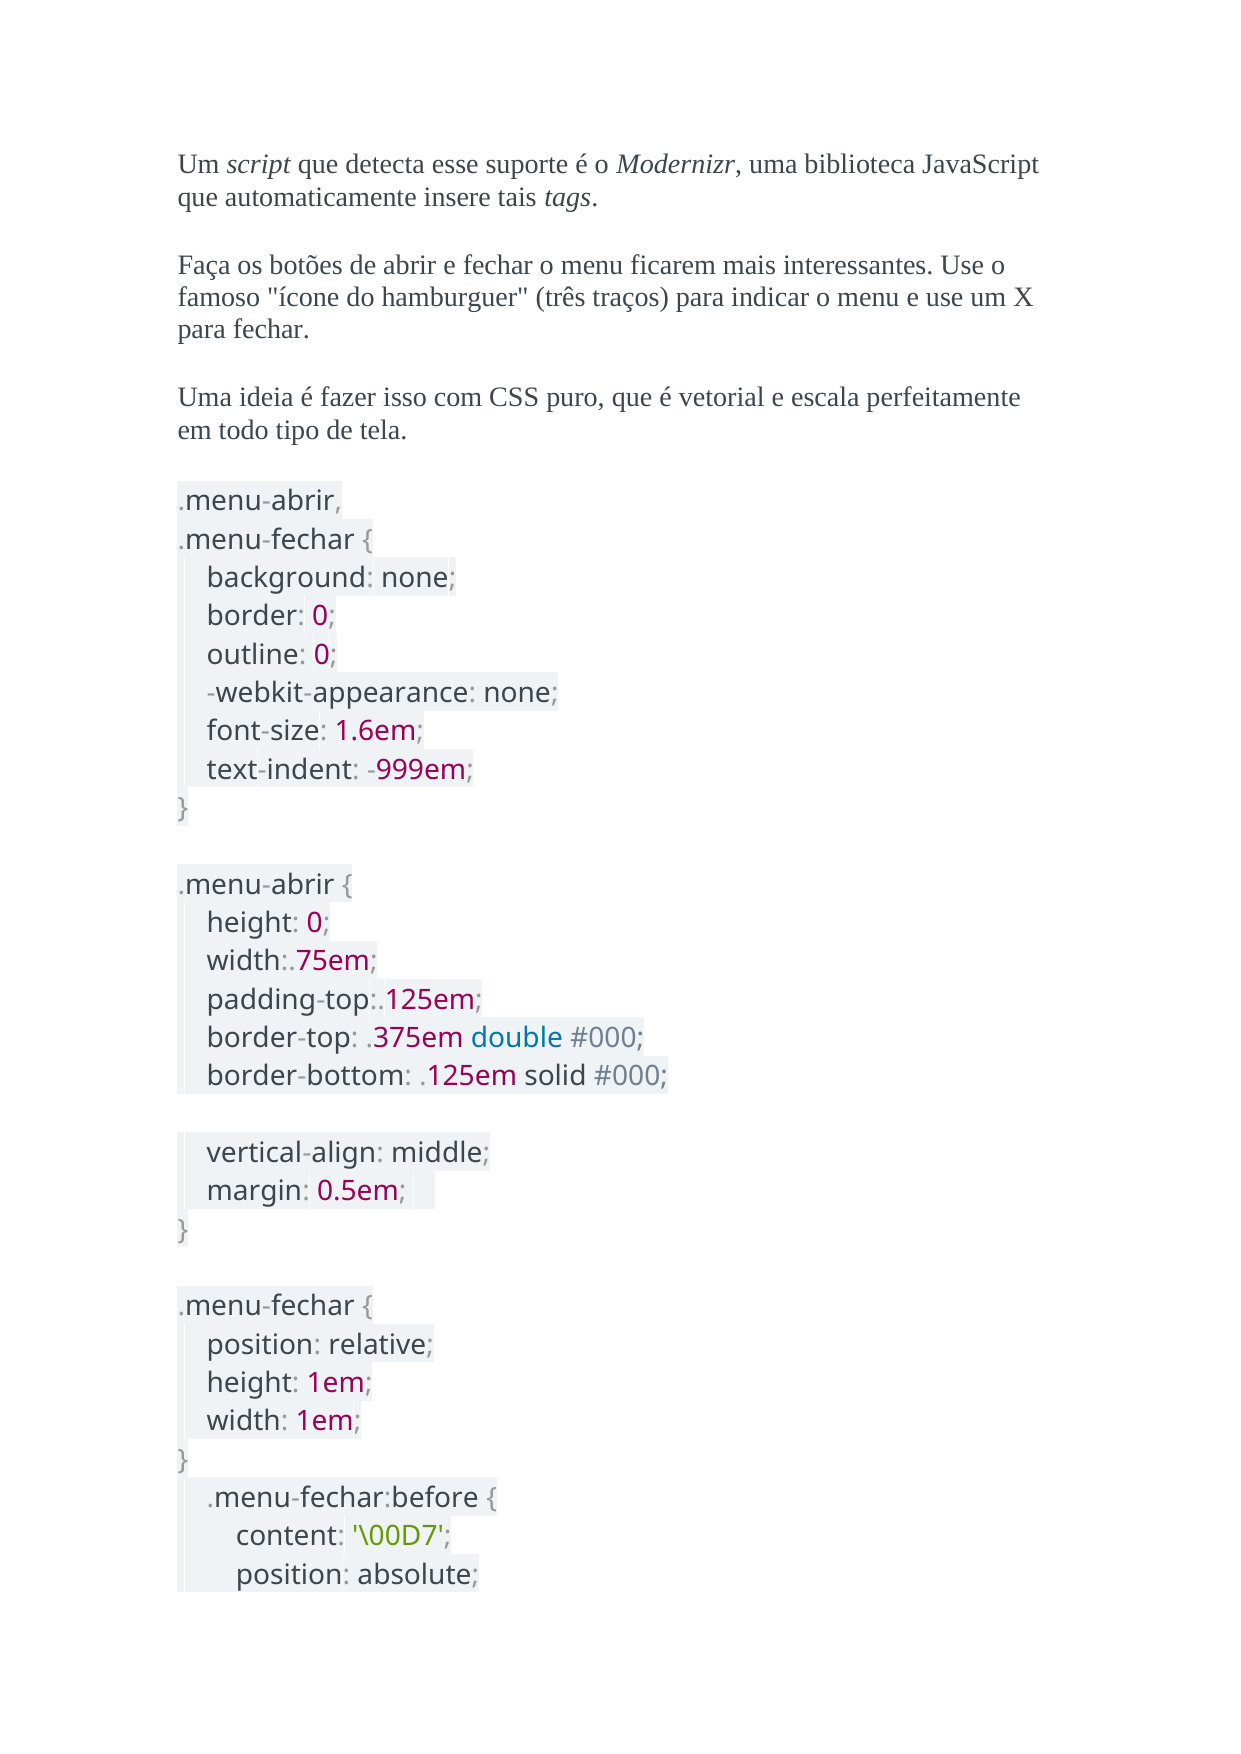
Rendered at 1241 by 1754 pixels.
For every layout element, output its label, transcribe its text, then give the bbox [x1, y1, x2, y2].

text Faça os botões de abrir e fechar o menu ficarem mais interessantes. Use o famoso "ícone do hamburguer" (três traços) para indicar o menu e use um X para fechar. [177, 248, 1063, 345]
text Uma ideia é fazer isso com CSS puro, que é vetorial e escala perfeitamente em todo tipo de tela. [177, 380, 1063, 445]
text Um script que detecta esse suporte é o Modernizr, uma biblioteca JavaScript que automaticamente insere tais tags. [177, 148, 1063, 212]
